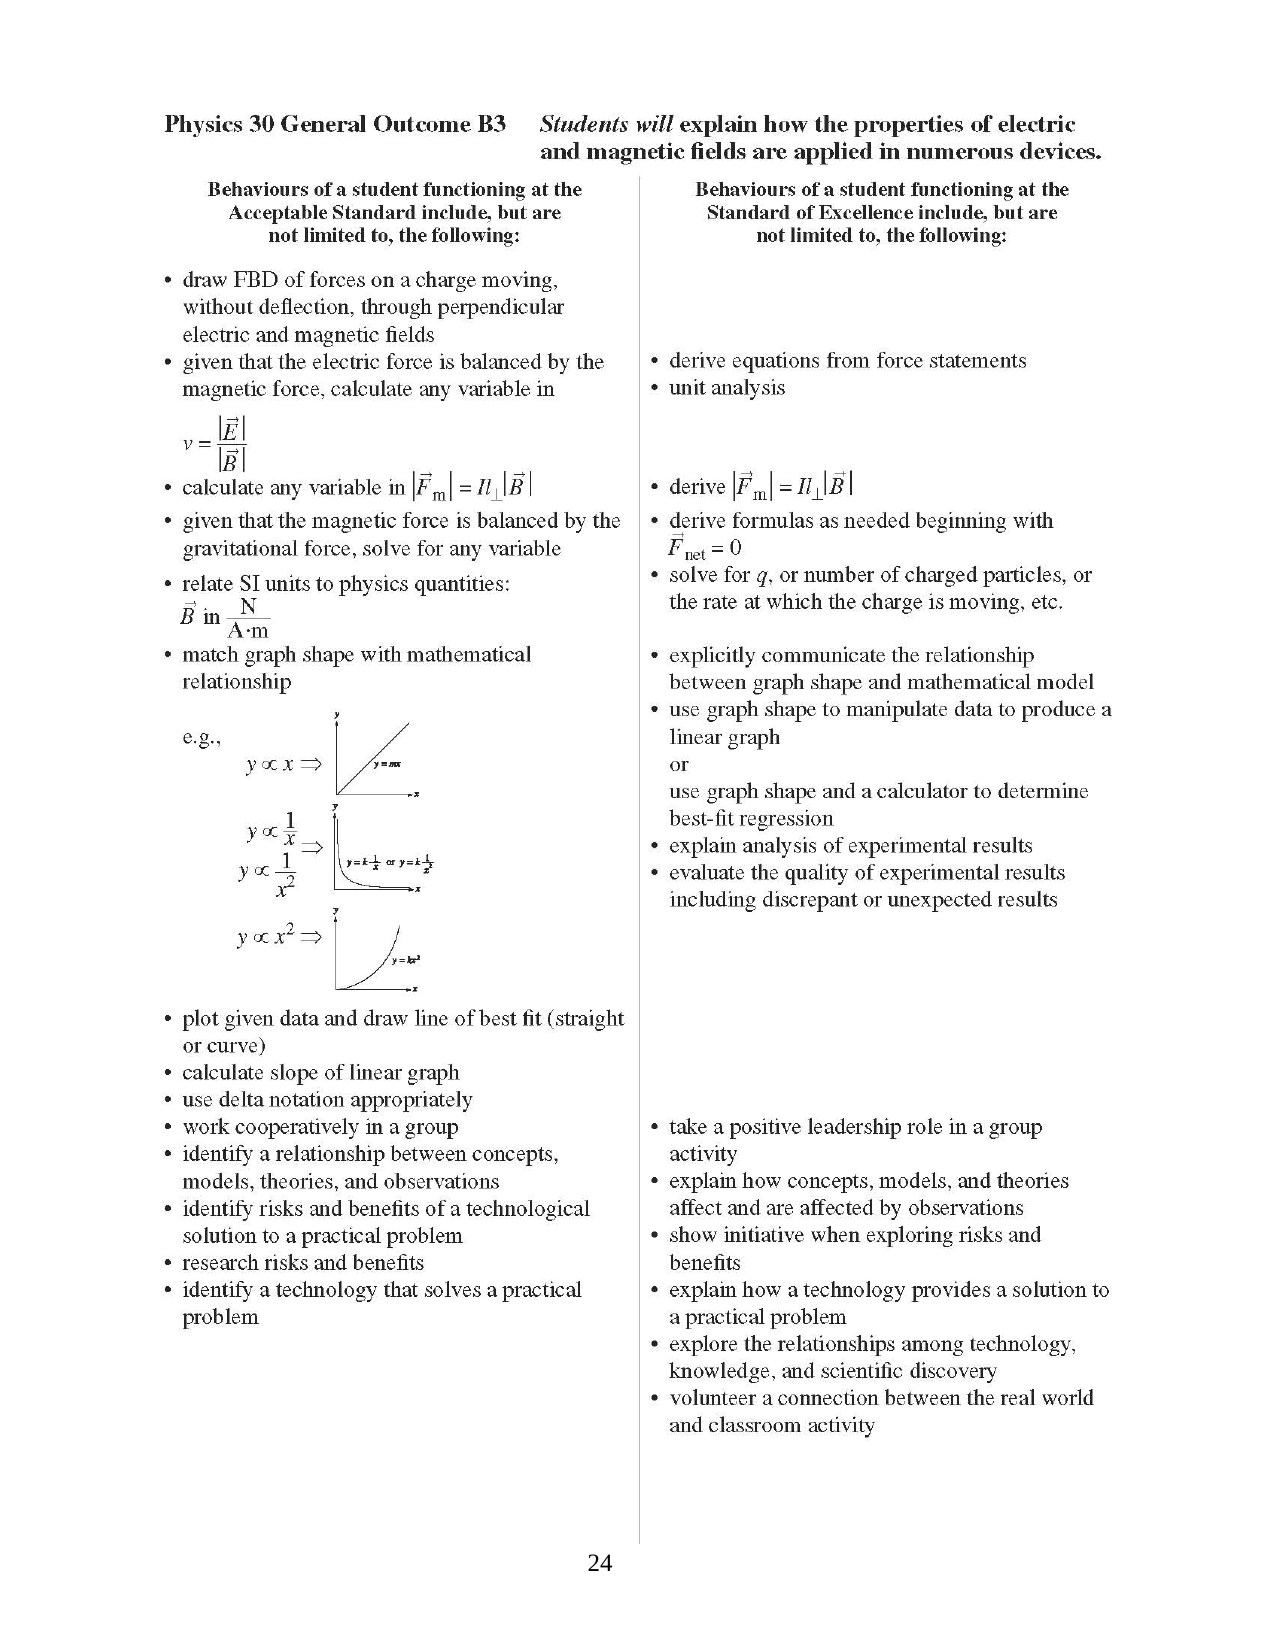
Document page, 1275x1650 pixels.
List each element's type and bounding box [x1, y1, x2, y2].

picture [150, 105, 1122, 1545]
